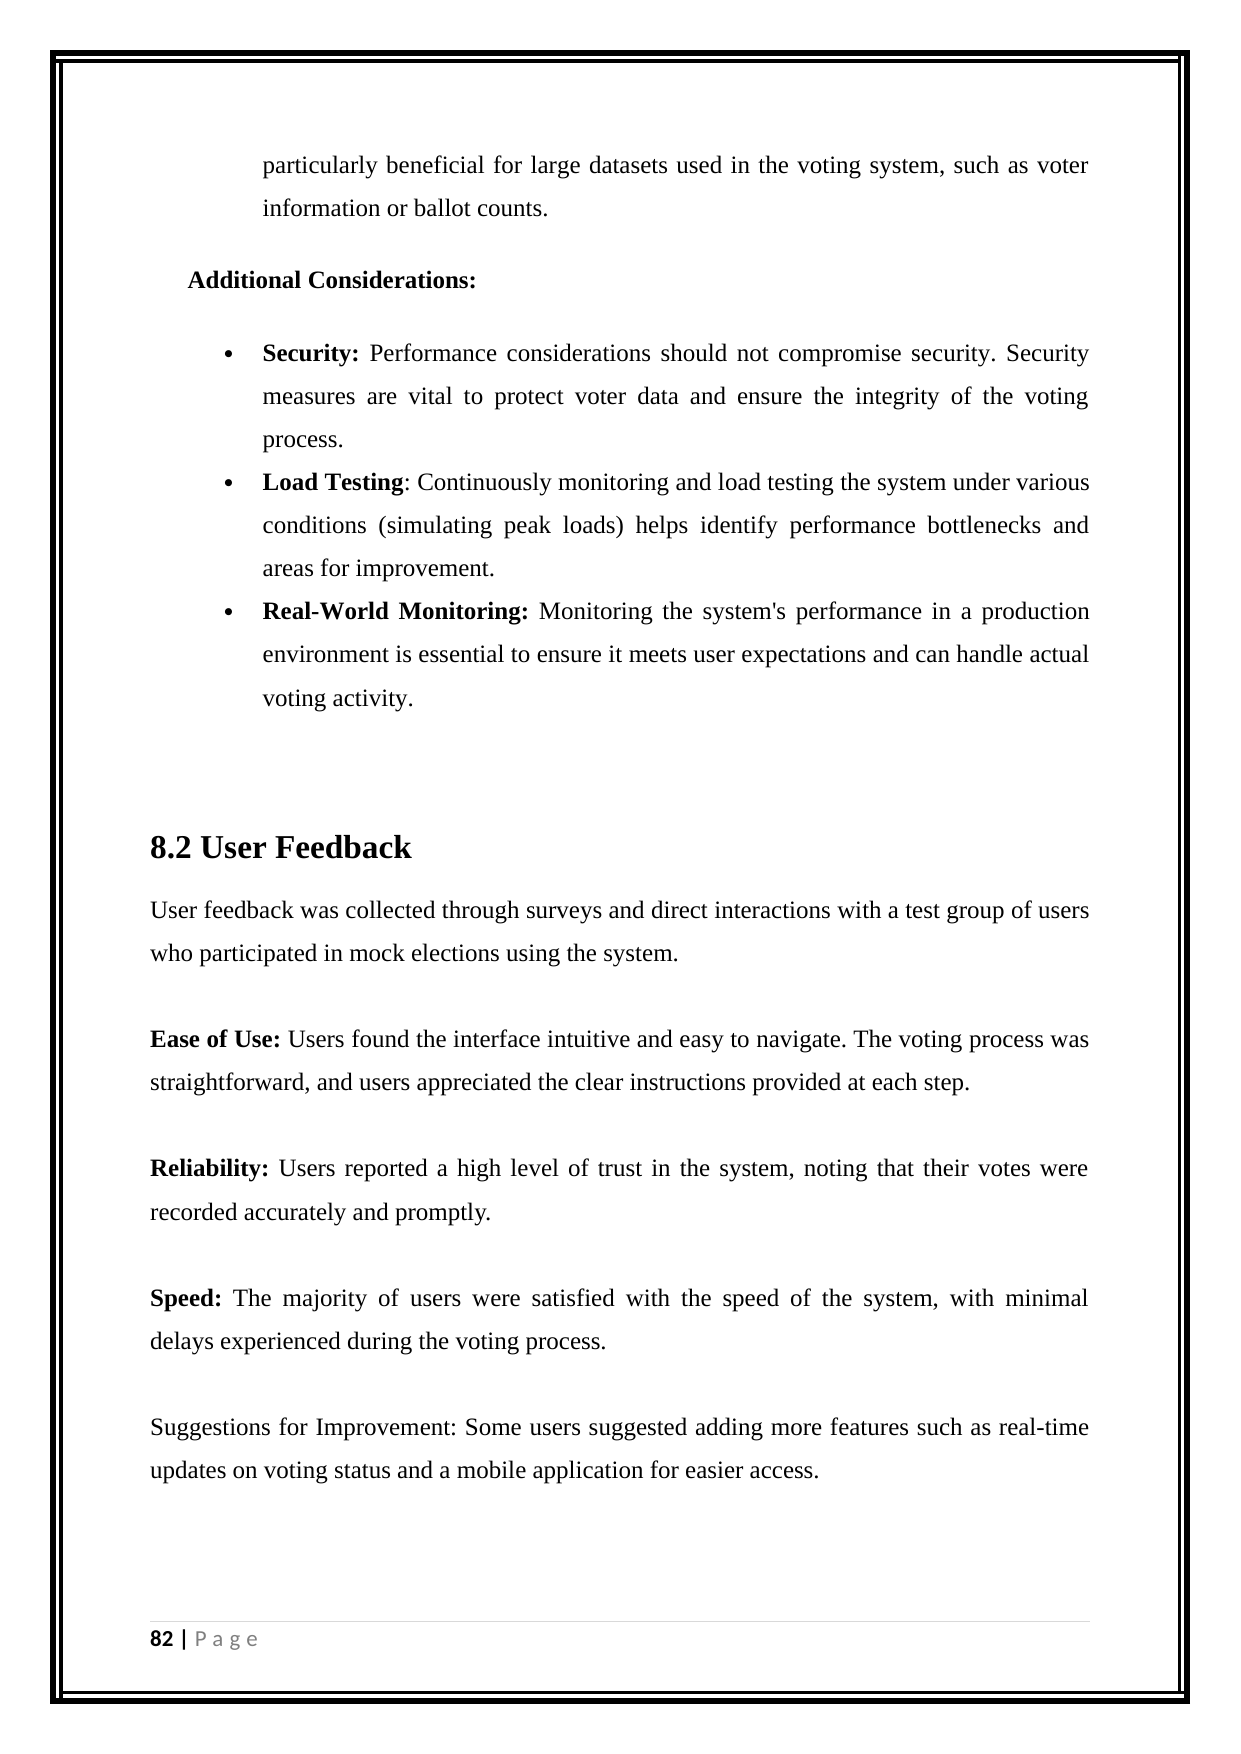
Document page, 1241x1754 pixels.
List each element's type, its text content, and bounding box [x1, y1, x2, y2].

list Security: Performance considerations should not compromise security. Security measures are vital to protect voter data and ensure the integrity of the voting process. [225, 338, 1090, 453]
list Load Testing: Continuously monitoring and load testing the system under various conditions (simulating peak loads) helps identify performance bottlenecks and areas for improvement. [225, 467, 1090, 582]
text Ease of Use: Users found the interface intuitive and easy to navigate. The voting process was straightforward, and users appreciated the clear instructions provided at each step. [150, 1024, 1090, 1096]
list Real-World Monitoring: Monitoring the system's performance in a production environment is essential to ensure it meets user expectations and can handle actual voting activity. [225, 596, 1090, 711]
text Suggestions for Improvement: Some users suggested adding more features such as real-time updates on voting status and a mobile application for easier access. [150, 1412, 1090, 1484]
text Reliability: Users reported a high level of trust in the system, noting that their votes were recorded accurately and promptly. [150, 1153, 1090, 1225]
text Speed: The majority of users were satisfied with the speed of the system, with minimal delays experienced during the voting process. [150, 1283, 1090, 1355]
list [225, 150, 1090, 222]
text Additional Considerations: [187, 265, 1090, 294]
subtitle 8.2 User Feedback [150, 827, 1090, 866]
text User feedback was collected through surveys and direct interactions with a test group of users who participated in mock elections using the system. [150, 895, 1090, 967]
